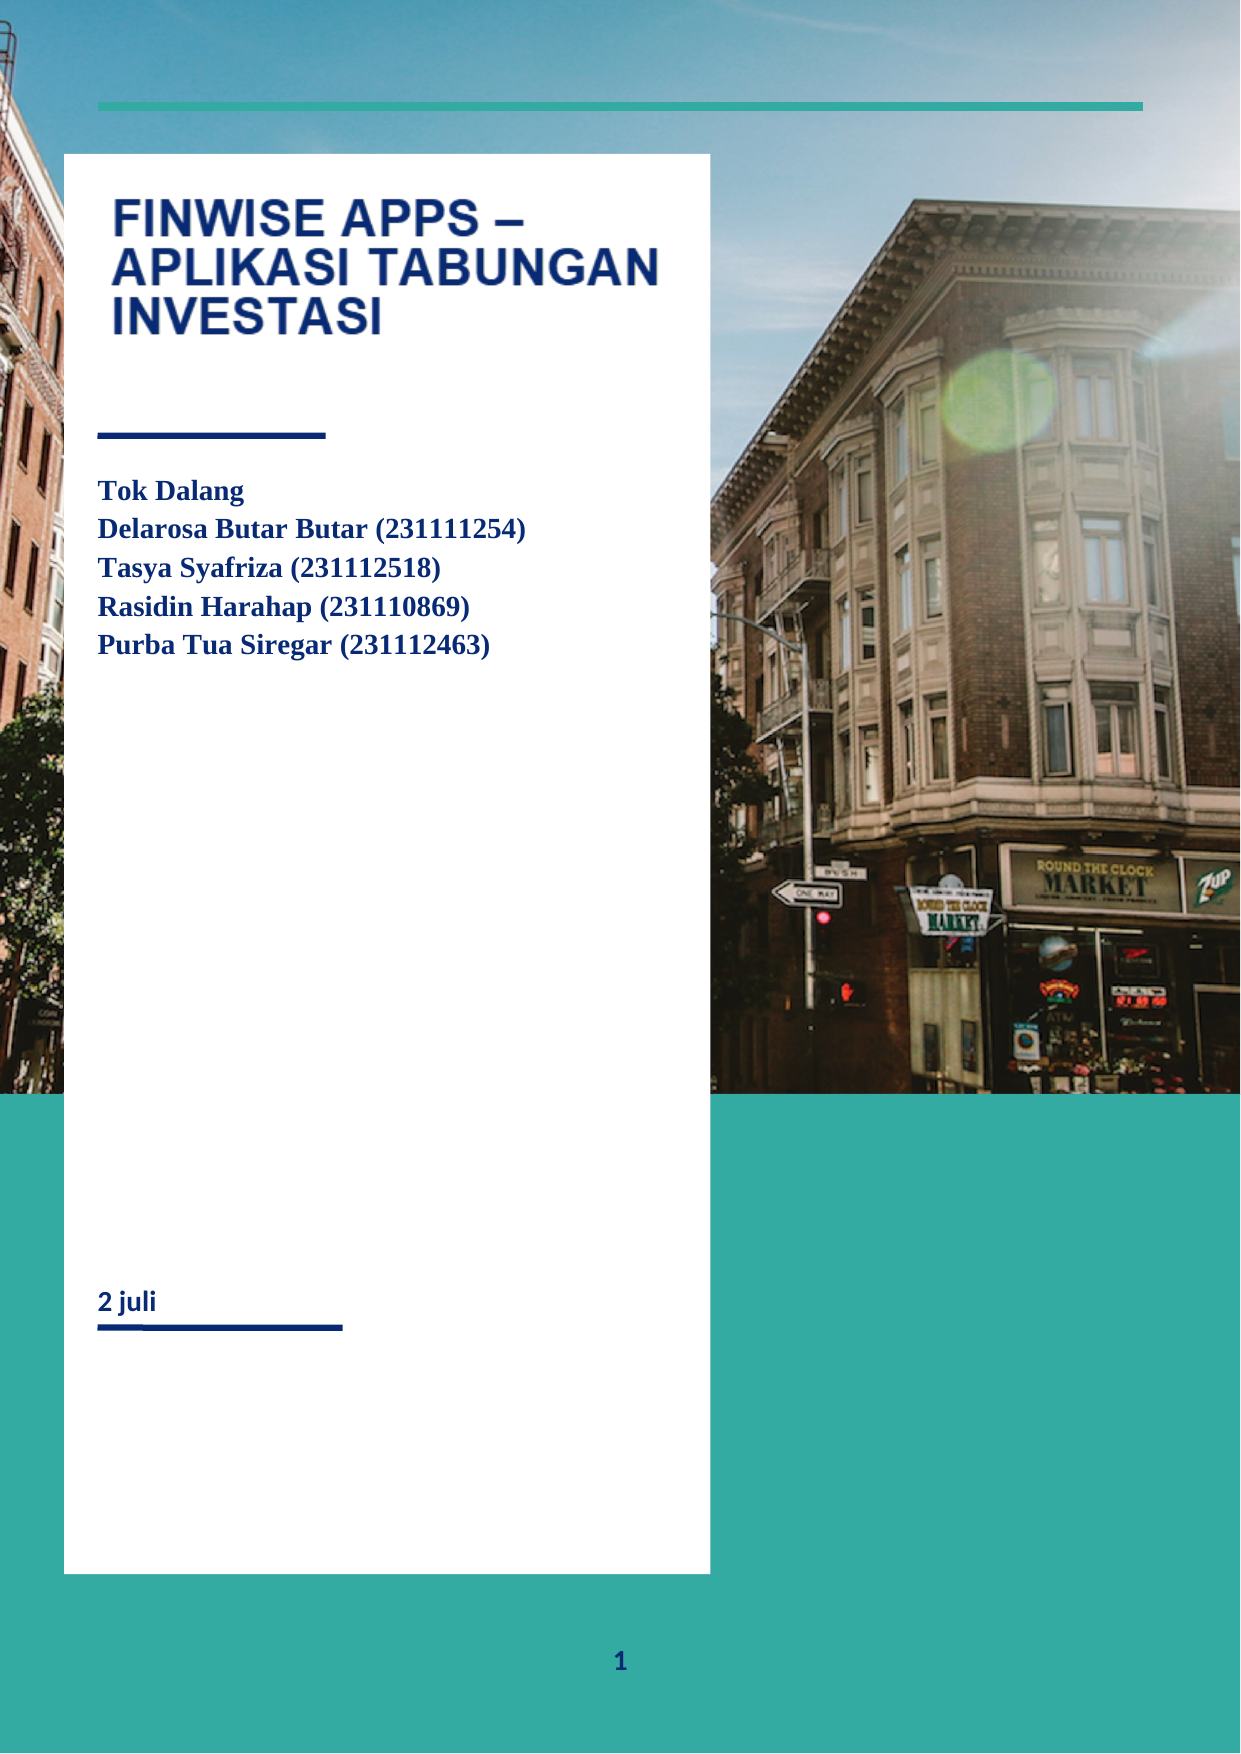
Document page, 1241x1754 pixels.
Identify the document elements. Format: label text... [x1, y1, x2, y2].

table_header [98, 428, 679, 473]
picture [0, 0, 1241, 1093]
table_cell Tok Dalang Delarosa Butar Butar (231111254) Tasya Syafriza (231112518) Rasidin Harahap (231110869) Purba Tua Siregar (231112463) [98, 473, 679, 1283]
table_cell [98, 1284, 679, 1537]
picture [97, 189, 679, 428]
